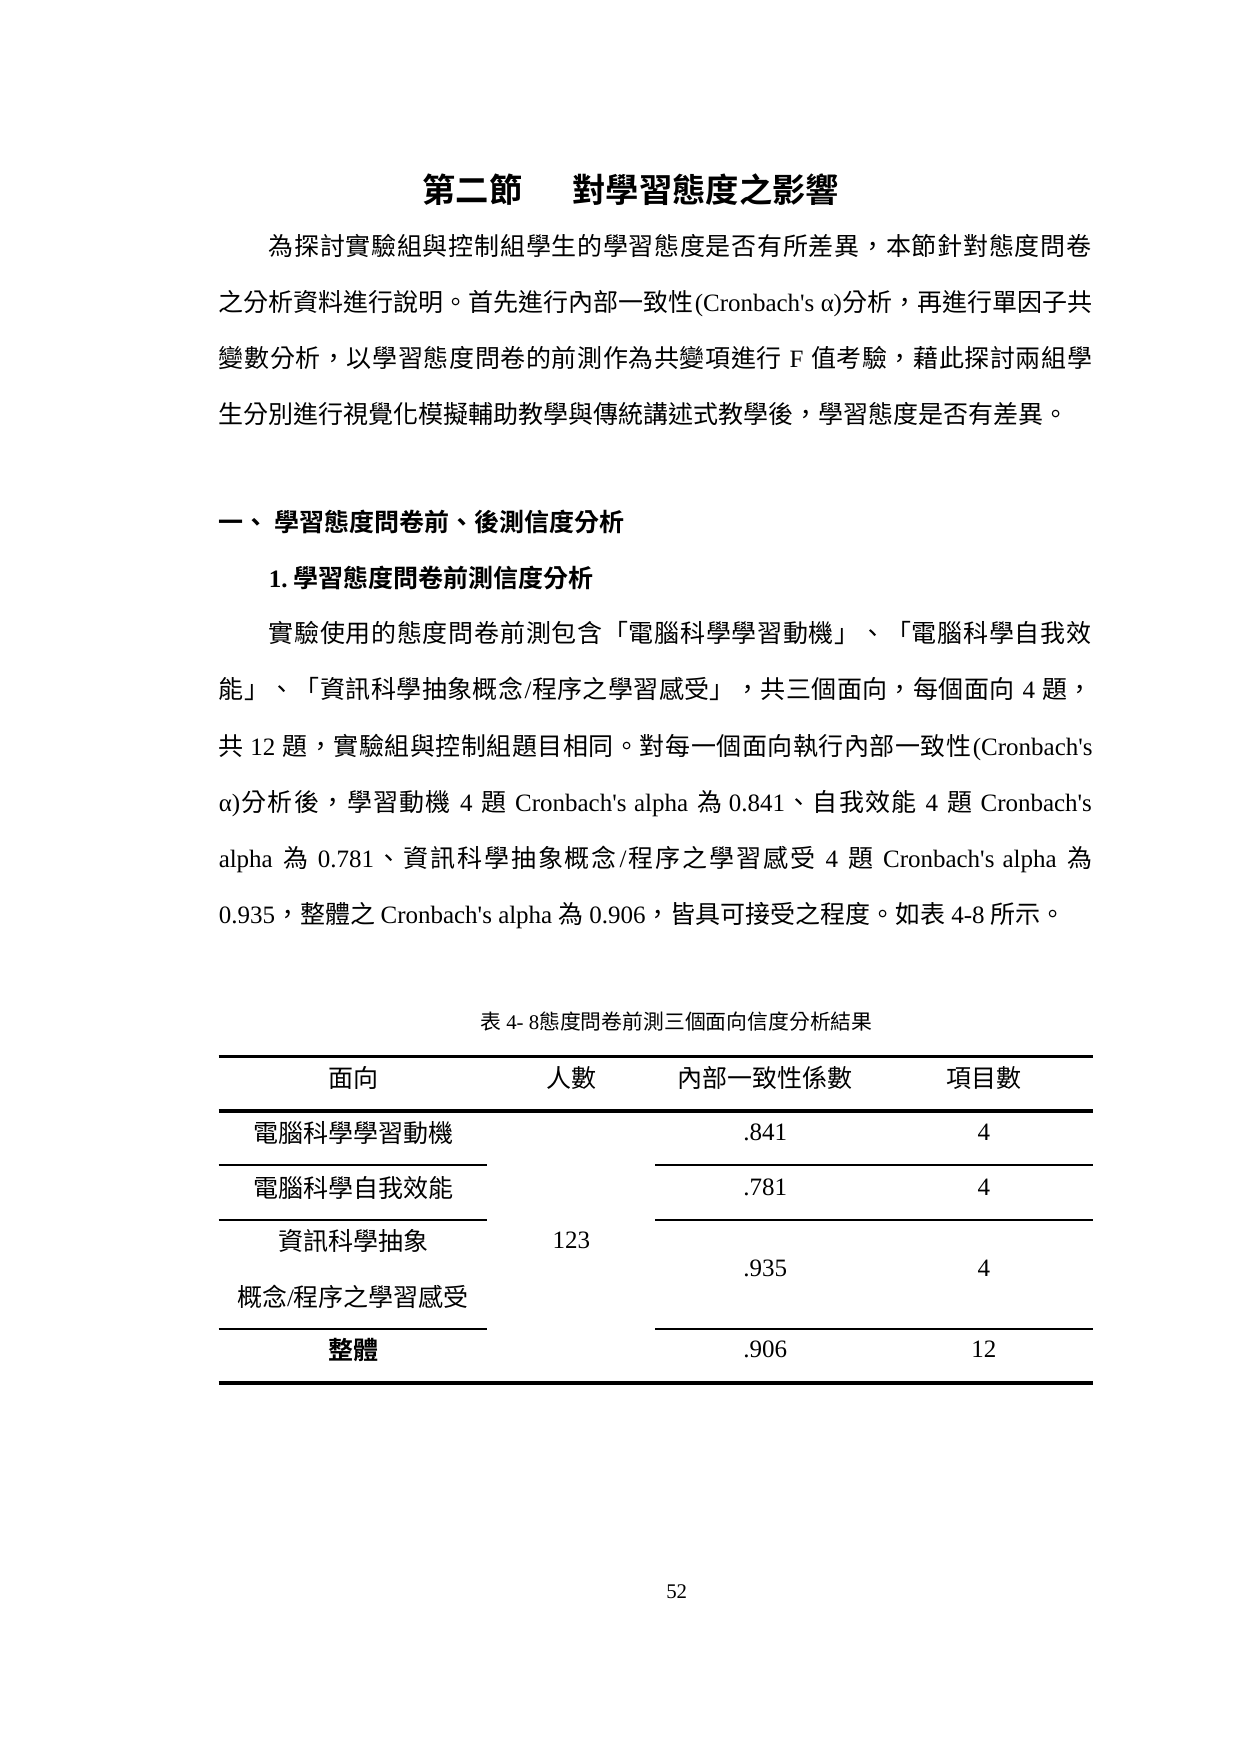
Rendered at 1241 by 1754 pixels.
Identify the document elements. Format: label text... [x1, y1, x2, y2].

table_cell 資訊科學抽象 概念/程序之學習感受 [219, 1221, 487, 1328]
table_cell 4 [874, 1113, 1093, 1164]
table_header 人數 [487, 1058, 655, 1109]
table_header 內部一致性係數 [655, 1058, 874, 1109]
table_cell .906 [655, 1330, 874, 1381]
table_cell .935 [655, 1221, 874, 1328]
table_cell .781 [655, 1166, 874, 1219]
table_cell .841 [655, 1113, 874, 1164]
table_cell 123 [487, 1113, 655, 1381]
table_header 項目數 [874, 1058, 1093, 1109]
table_cell 12 [874, 1330, 1093, 1381]
table_cell 4 [874, 1221, 1093, 1328]
table_cell 整體 [219, 1330, 487, 1381]
table_cell 4 [874, 1166, 1093, 1219]
table_header 面向 [219, 1058, 487, 1109]
table_cell 電腦科學自我效能 [219, 1166, 487, 1219]
text 為探討實驗組與控制組學生的學習態度是否有所差異，本節針對態度問卷之分析資料進行說明。首先進行內部一致性(Cronbach's α)分析，再進行單因子共變數分析，以學習態度問卷的前測作為共變項進行 F 值考驗，藉此探討兩組學生分別進行視覺化模擬輔助教學與傳統講述式教學後，學習態度是否有差異。 [218, 226, 1092, 432]
text 表 4- 8態度問卷前測三個面向信度分析結果 [218, 1002, 1092, 1039]
table_cell 電腦科學學習動機 [219, 1113, 487, 1164]
text 對學習態度之影響 [218, 151, 1092, 226]
text 1. 學習態度問卷前測信度分析 [218, 557, 1092, 595]
text 一、 學習態度問卷前、後測信度分析 [218, 502, 1092, 539]
text 實驗使用的態度問卷前測包含「電腦科學學習動機」、「電腦科學自我效能」、「資訊科學抽象概念/程序之學習感受」，共三個面向，每個面向 4 題，共 12 題，實驗組與控制組題目相同。對每一個面向執行內部一致性(Cronbach's α)分析後，學習動機 4 題 Cronbach's alpha 為0.841、自我效能 4 題 Cronbach's alpha 為 0.781、資訊科學抽象概念/程序之學習感受 4 題 Cronbach's alpha 為 0.935，整體之 Cronbach's alpha 為 0.906，皆具可接受之程度。如表 4-8 所示。 [218, 613, 1092, 932]
